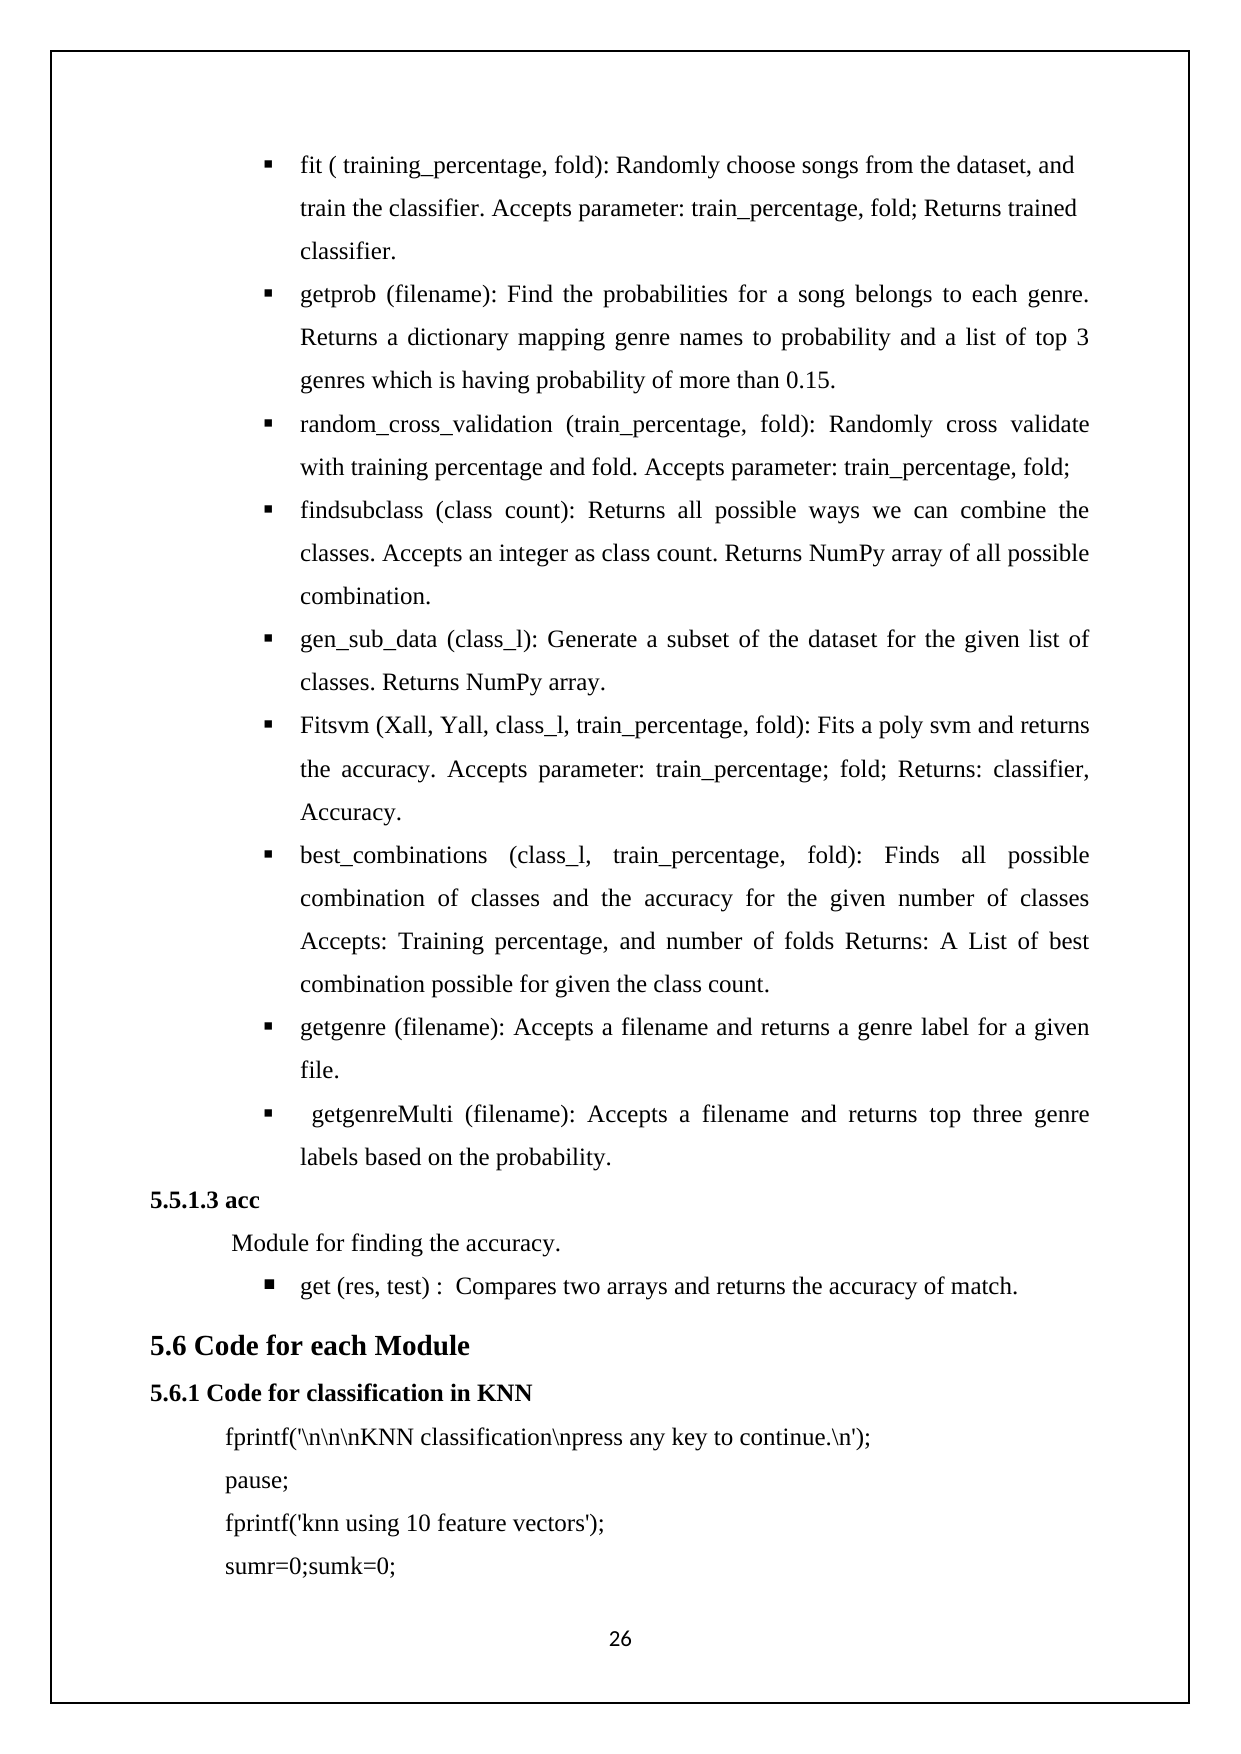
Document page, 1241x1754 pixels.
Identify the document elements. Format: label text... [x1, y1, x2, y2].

list getgenre (filename): Accepts a filename and returns a genre label for a given file. [262, 1012, 1090, 1084]
list getgenreMulti (filename): Accepts a filename and returns top three genre labels based on the probability. [262, 1099, 1090, 1171]
list random_cross_validation (train_percentage, fold): Randomly cross validate with training percentage and fold. Accepts parameter: train_percentage, fold; [262, 409, 1090, 481]
text pause; [225, 1465, 1090, 1493]
text sumr=0;sumk=0; [225, 1551, 1090, 1580]
text 5.5.1.3 acc [150, 1185, 1090, 1214]
list findsubclass (class count): Returns all possible ways we can combine the classes. Accepts an integer as class count. Returns NumPy array of all possible combination. [262, 495, 1090, 610]
list fit ( training_percentage, fold): Randomly choose songs from the dataset, and train the classifier. Accepts parameter: train_percentage, fold; Returns trained classifier. [262, 150, 1090, 265]
text 5.6 Code for each Module [150, 1328, 1090, 1362]
text fprintf('knn using 10 feature vectors'); [225, 1508, 1090, 1537]
list get (res, test) : Compares two arrays and returns the accuracy of match. [262, 1271, 1090, 1301]
list getprob (filename): Find the probabilities for a song belongs to each genre. Returns a dictionary mapping genre names to probability and a list of top 3 genres which is having probability of more than 0.15. [262, 279, 1090, 394]
list Fitsvm (Xall, Yall, class_l, train_percentage, fold): Fits a poly svm and returns the accuracy. Accepts parameter: train_percentage; fold; Returns: classifier, Accuracy. [262, 711, 1090, 826]
list best_combinations (class_l, train_percentage, fold): Finds all possible combination of classes and the accuracy for the given number of classes Accepts: Training percentage, and number of folds Returns: A List of best combination possible for given the class count. [262, 840, 1090, 998]
list gen_sub_data (class_l): Generate a subset of the dataset for the given list of classes. Returns NumPy array. [262, 624, 1090, 696]
text fprintf('\n\n\nKNN classification\npress any key to continue.\n'); [225, 1422, 1090, 1450]
text 5.6.1 Code for classification in KNN [150, 1378, 1090, 1407]
text Module for finding the accuracy. [150, 1228, 1090, 1257]
